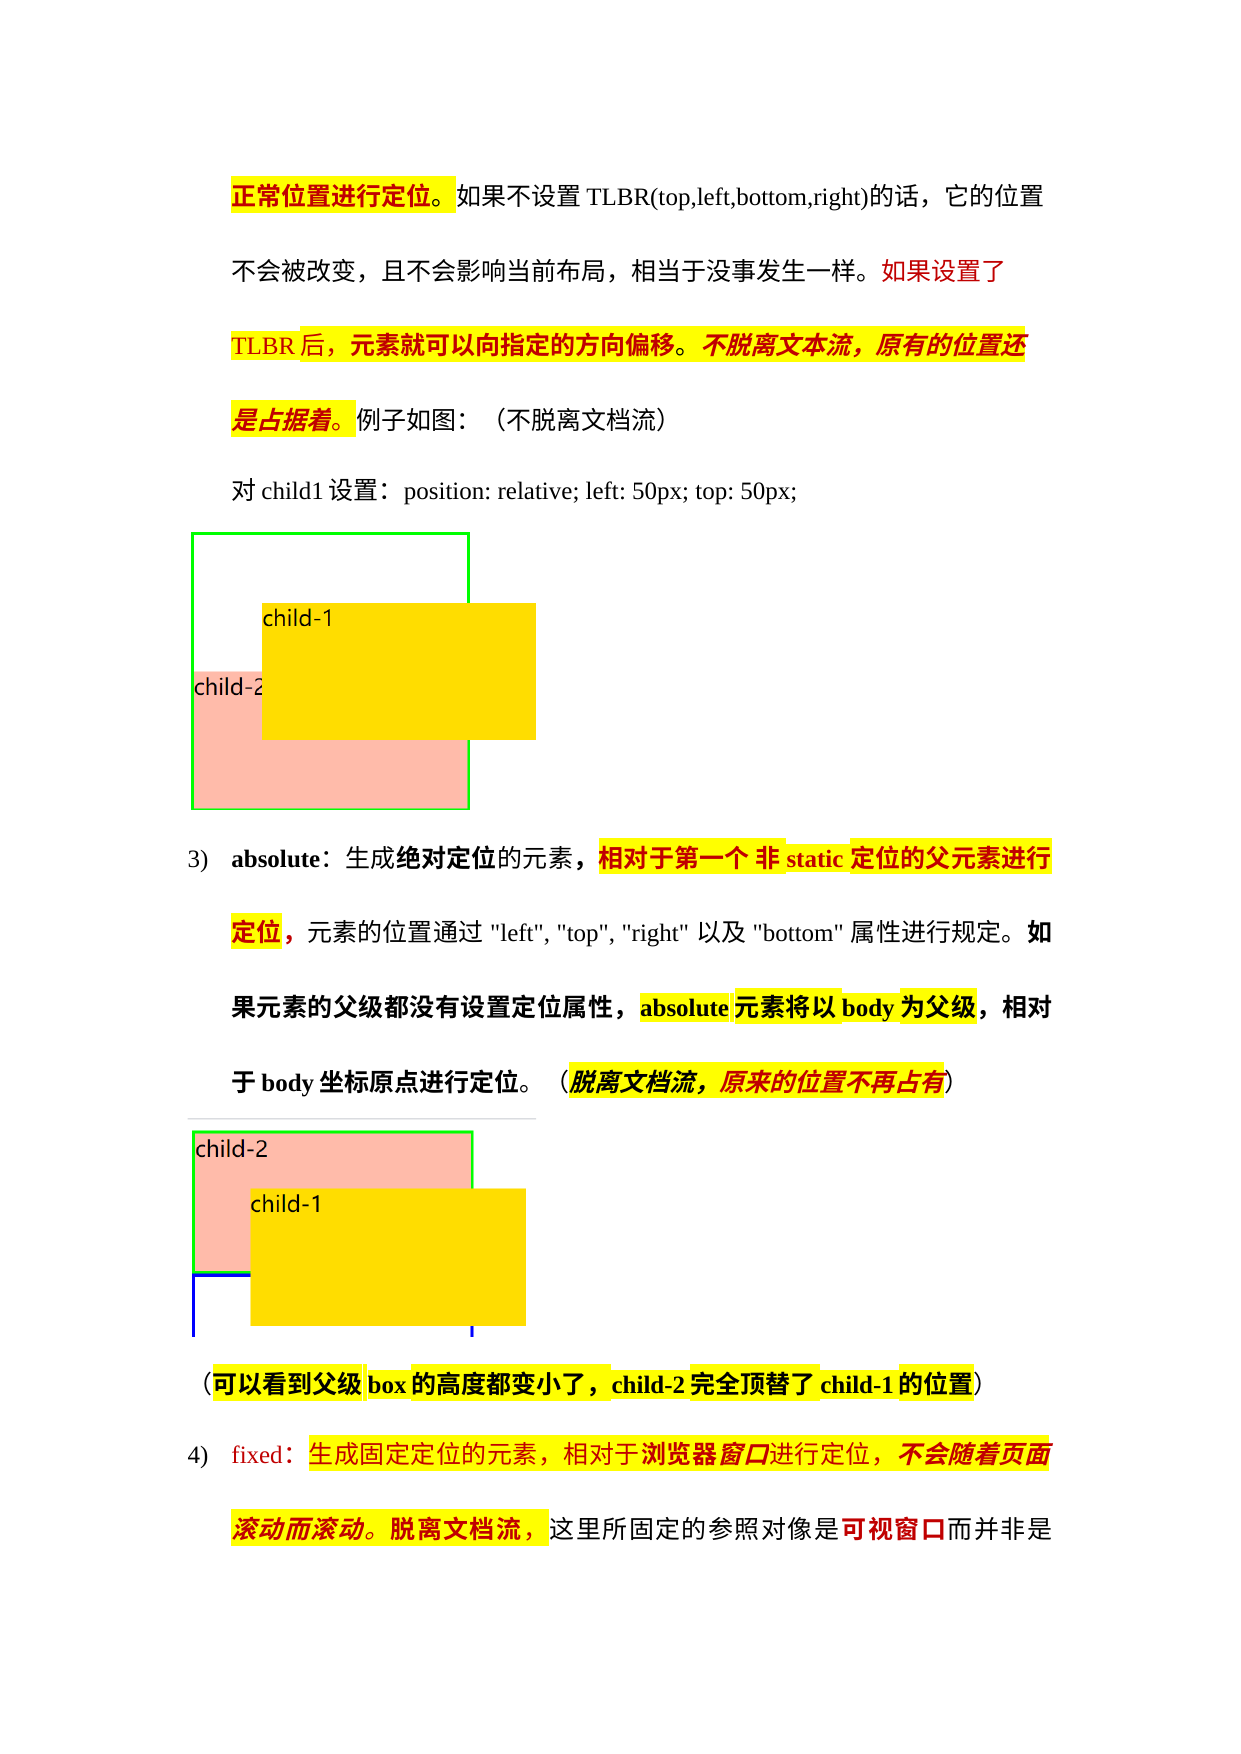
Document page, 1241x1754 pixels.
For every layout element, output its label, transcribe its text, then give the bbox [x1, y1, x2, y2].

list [187, 162, 1053, 451]
list absolute：生成绝对定位的元素，相对于第一个 非static 定位的父元素进行定位，元素的位置通过 "left", "top", "right" 以及 "bottom" 属性进行规定。如果元素的父级都没有设置定位属性，absolute元素将以body为父级，相对于body坐标原点进行定位。（脱离文档流，原来的位置不再占有） [187, 824, 1053, 1113]
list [187, 1420, 1053, 1560]
picture [187, 526, 547, 810]
text 对child1设置：position: relative; left: 50px; top: 50px; [187, 456, 1053, 521]
text （可以看到父级box的高度都变小了，child-2完全顶替了child-1的位置） [187, 1350, 1053, 1415]
picture [187, 1118, 537, 1337]
